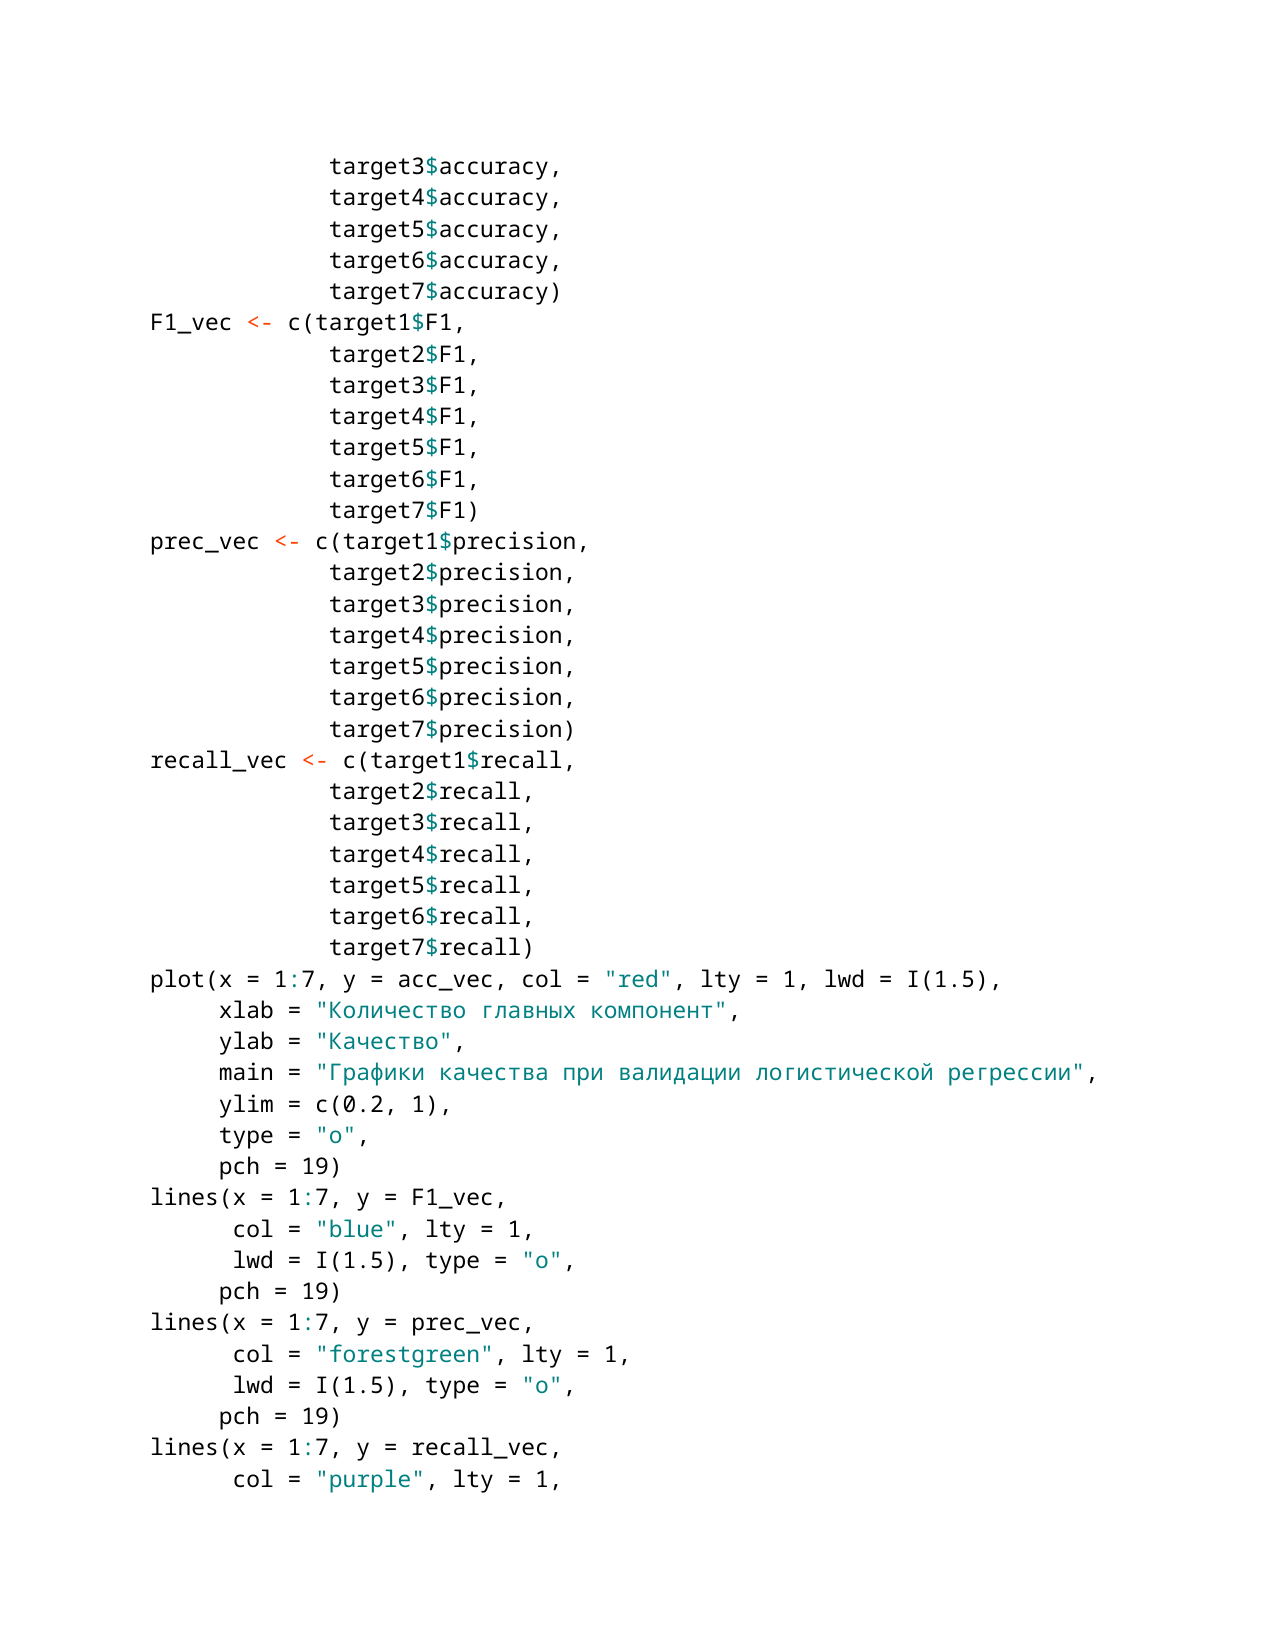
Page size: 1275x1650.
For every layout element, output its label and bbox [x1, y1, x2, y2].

text [150, 150, 1125, 1494]
